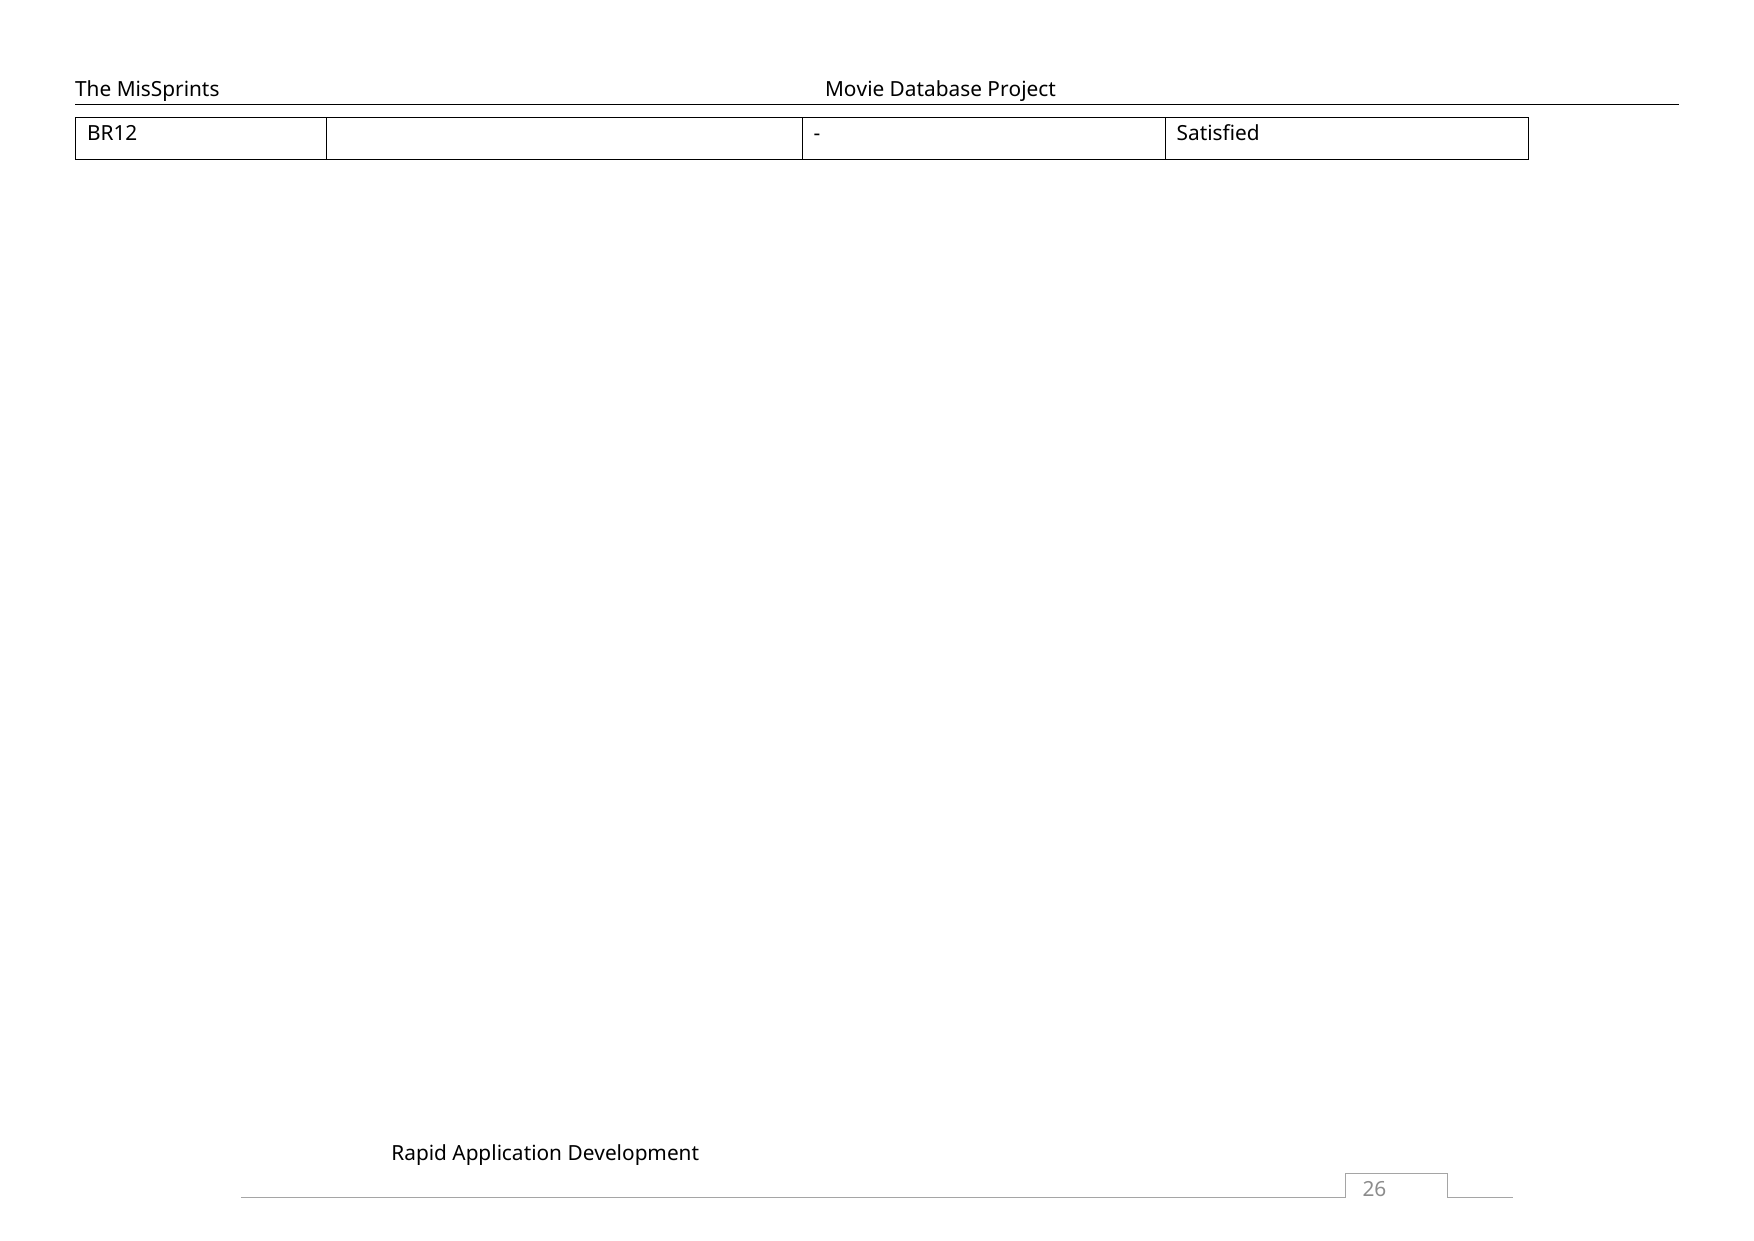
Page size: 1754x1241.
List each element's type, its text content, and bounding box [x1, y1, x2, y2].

table_cell [327, 118, 802, 159]
table_cell - [803, 118, 1165, 159]
table_cell BR12 [76, 118, 326, 159]
table_cell Satisfied [1166, 118, 1528, 159]
